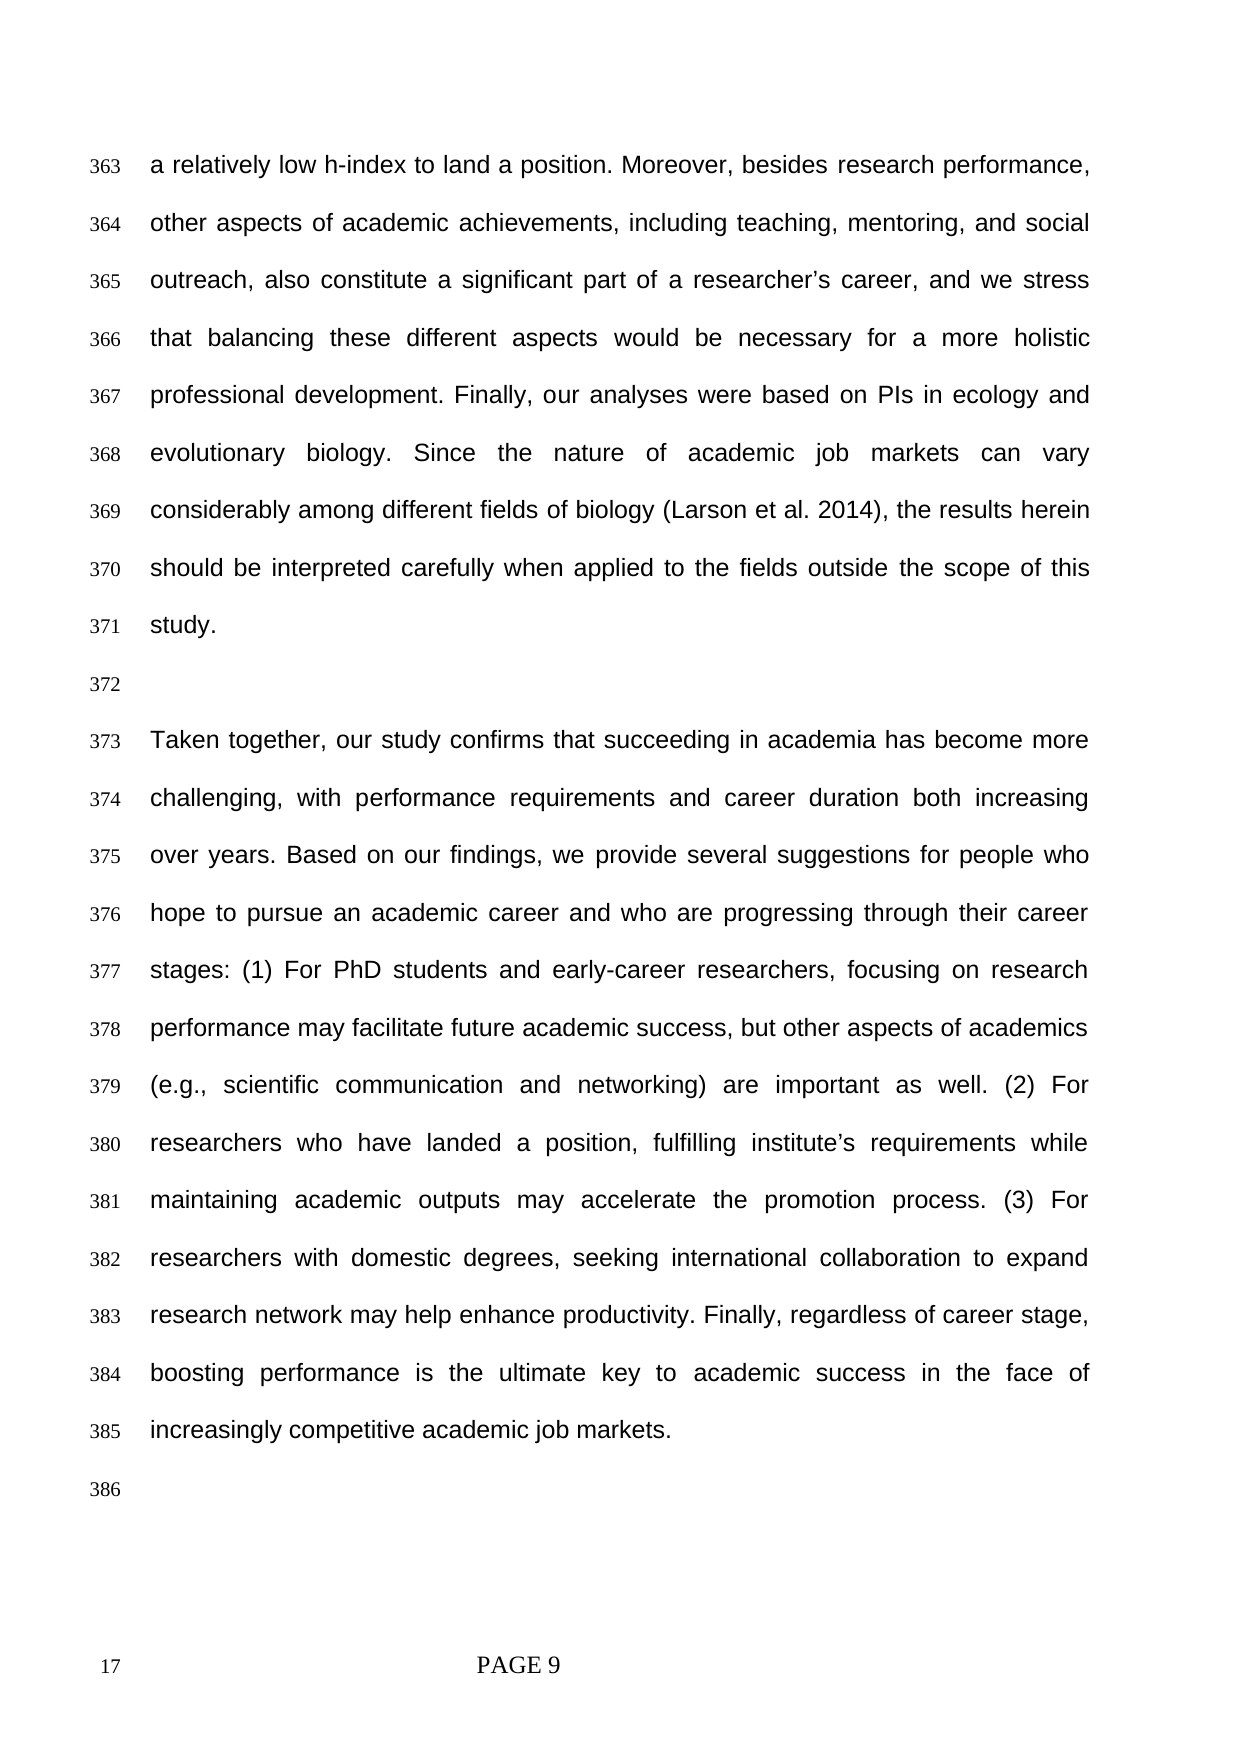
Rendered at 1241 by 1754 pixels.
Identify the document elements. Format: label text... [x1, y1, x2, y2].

text Taken together, our study confirms that succeeding in academia has become more challenging, with performance requirements and career duration both increasing over years. Based on our findings, we provide several suggestions for people who hope to pursue an academic career and who are progressing through their career stages: (1) For PhD students and early-career researchers, focusing on research performance may facilitate future academic success, but other aspects of academics (e.g., scientific communication and networking) are important as well. (2) For researchers who have landed a position, fulfilling institute’s requirements while maintaining academic outputs may accelerate the promotion process. (3) For researchers with domestic degrees, seeking international collaboration to expand research network may help enhance productivity. Finally, regardless of career stage, boosting performance is the ultimate key to academic success in the face of increasingly competitive academic job markets. [150, 725, 1090, 1444]
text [150, 150, 1090, 639]
